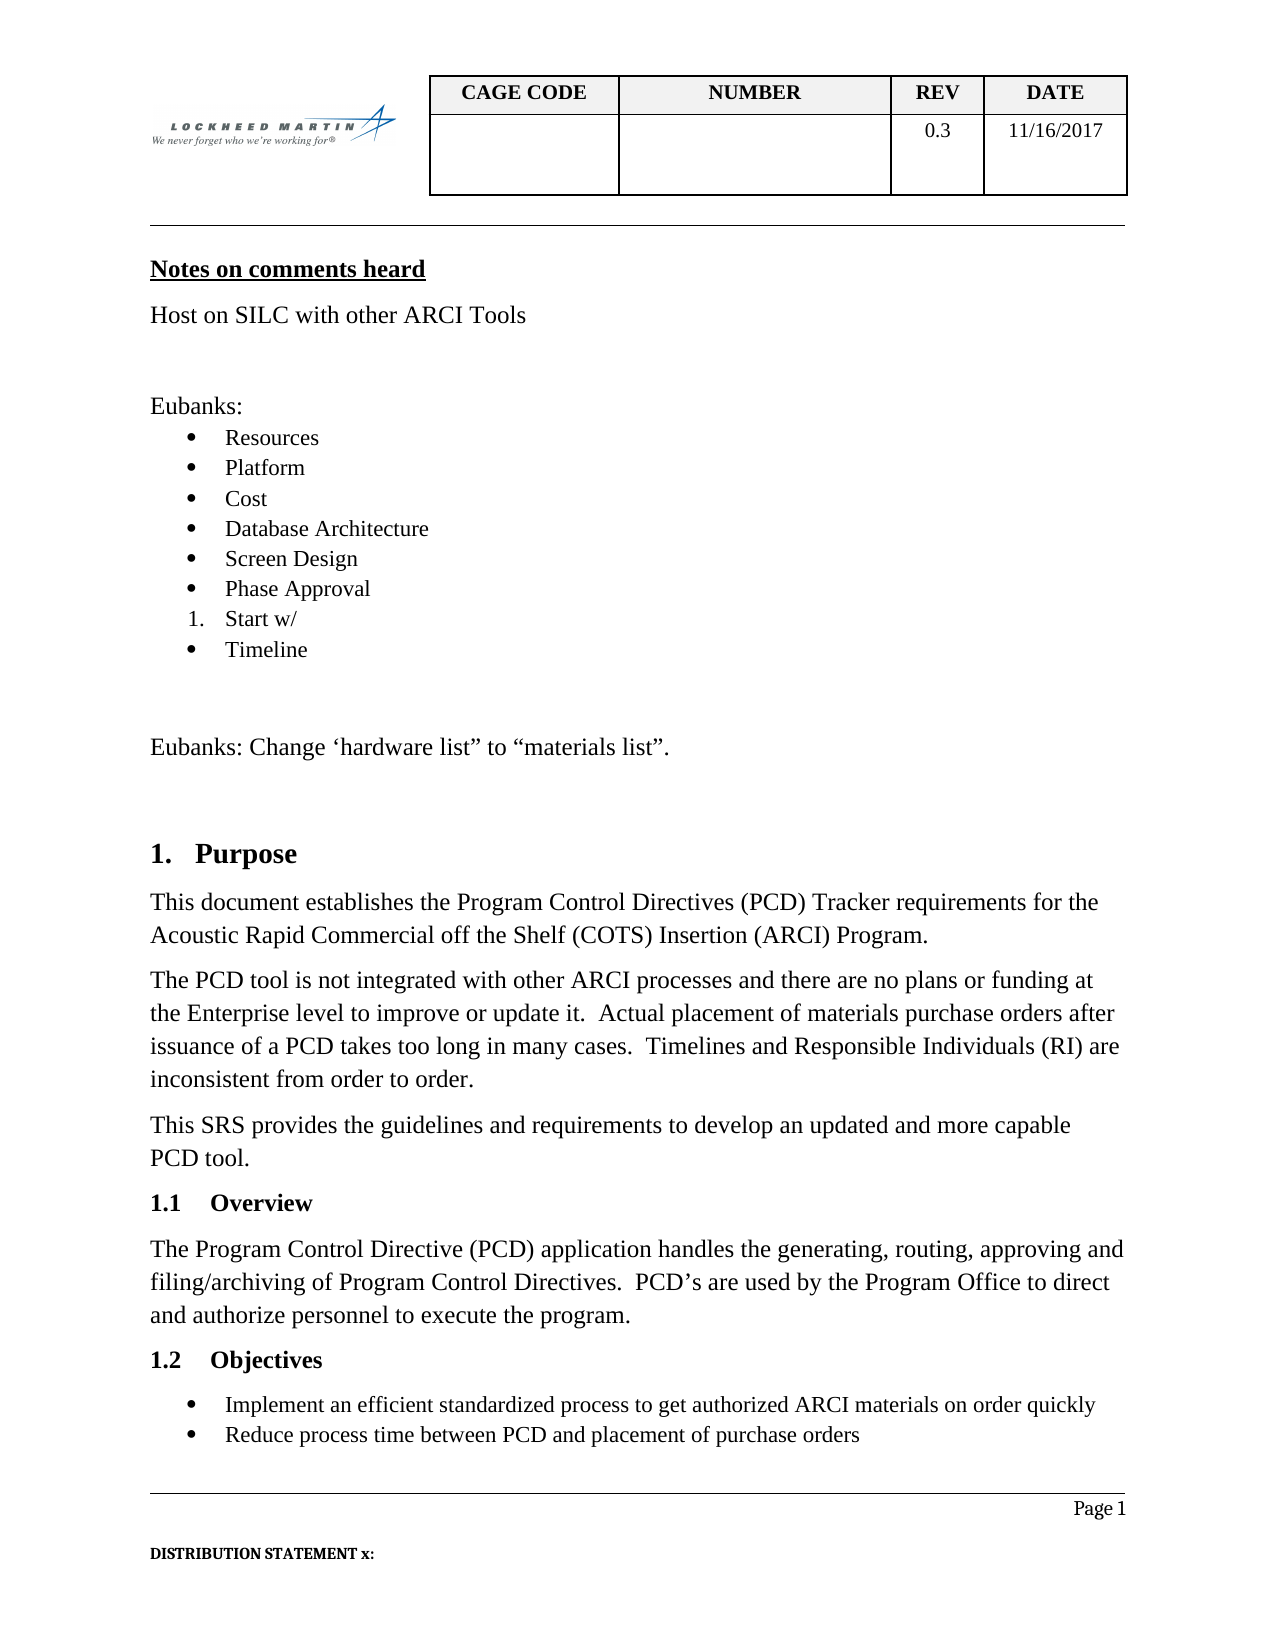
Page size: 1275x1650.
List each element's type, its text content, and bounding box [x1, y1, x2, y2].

subtitle Overview [150, 1188, 1125, 1217]
text This SRS provides the guidelines and requirements to develop an updated and more capable PCD tool. [150, 1110, 1125, 1172]
list Screen Design [187, 545, 1125, 571]
text Eubanks: [150, 391, 1125, 420]
text This document establishes the Program Control Directives (PCD) Tracker requirements for the Acoustic Rapid Commercial off the Shelf (COTS) Insertion (ARCI) Program. [150, 887, 1125, 948]
subtitle Purpose [150, 836, 1125, 869]
subtitle Objectives [150, 1346, 1125, 1374]
text Host on SILC with other ARCI Tools [150, 300, 1125, 329]
list Cost [187, 484, 1125, 511]
list Phase Approval [187, 575, 1125, 602]
list Start w/ [187, 605, 1125, 632]
text The PCD tool is not integrated with other ARCI processes and there are no plans or funding at the Enterprise level to improve or update it. Actual placement of materials purchase orders after issuance of a PCD takes too long in many cases. Timelines and Responsible Individuals (RI) are inconsistent from order to order. [150, 965, 1125, 1093]
list Reduce process time between PCD and placement of purchase orders [187, 1421, 1125, 1448]
text The Program Control Directive (PCD) application handles the generating, routing, approving and filing/archiving of Program Control Directives. PCD’s are used by the Program Office to direct and authorize personnel to execute the program. [150, 1234, 1125, 1329]
list Database Architecture [187, 515, 1125, 541]
list Platform [187, 454, 1125, 481]
text Notes on comments heard [150, 254, 1125, 283]
list Implement an efficient standardized process to get authorized ARCI materials on order quickly [187, 1391, 1125, 1417]
list Resources [187, 424, 1125, 451]
list Timeline [187, 636, 1125, 662]
picture [152, 104, 397, 146]
text Eubanks: Change ‘hardware list” to “materials list”. [150, 732, 1125, 761]
